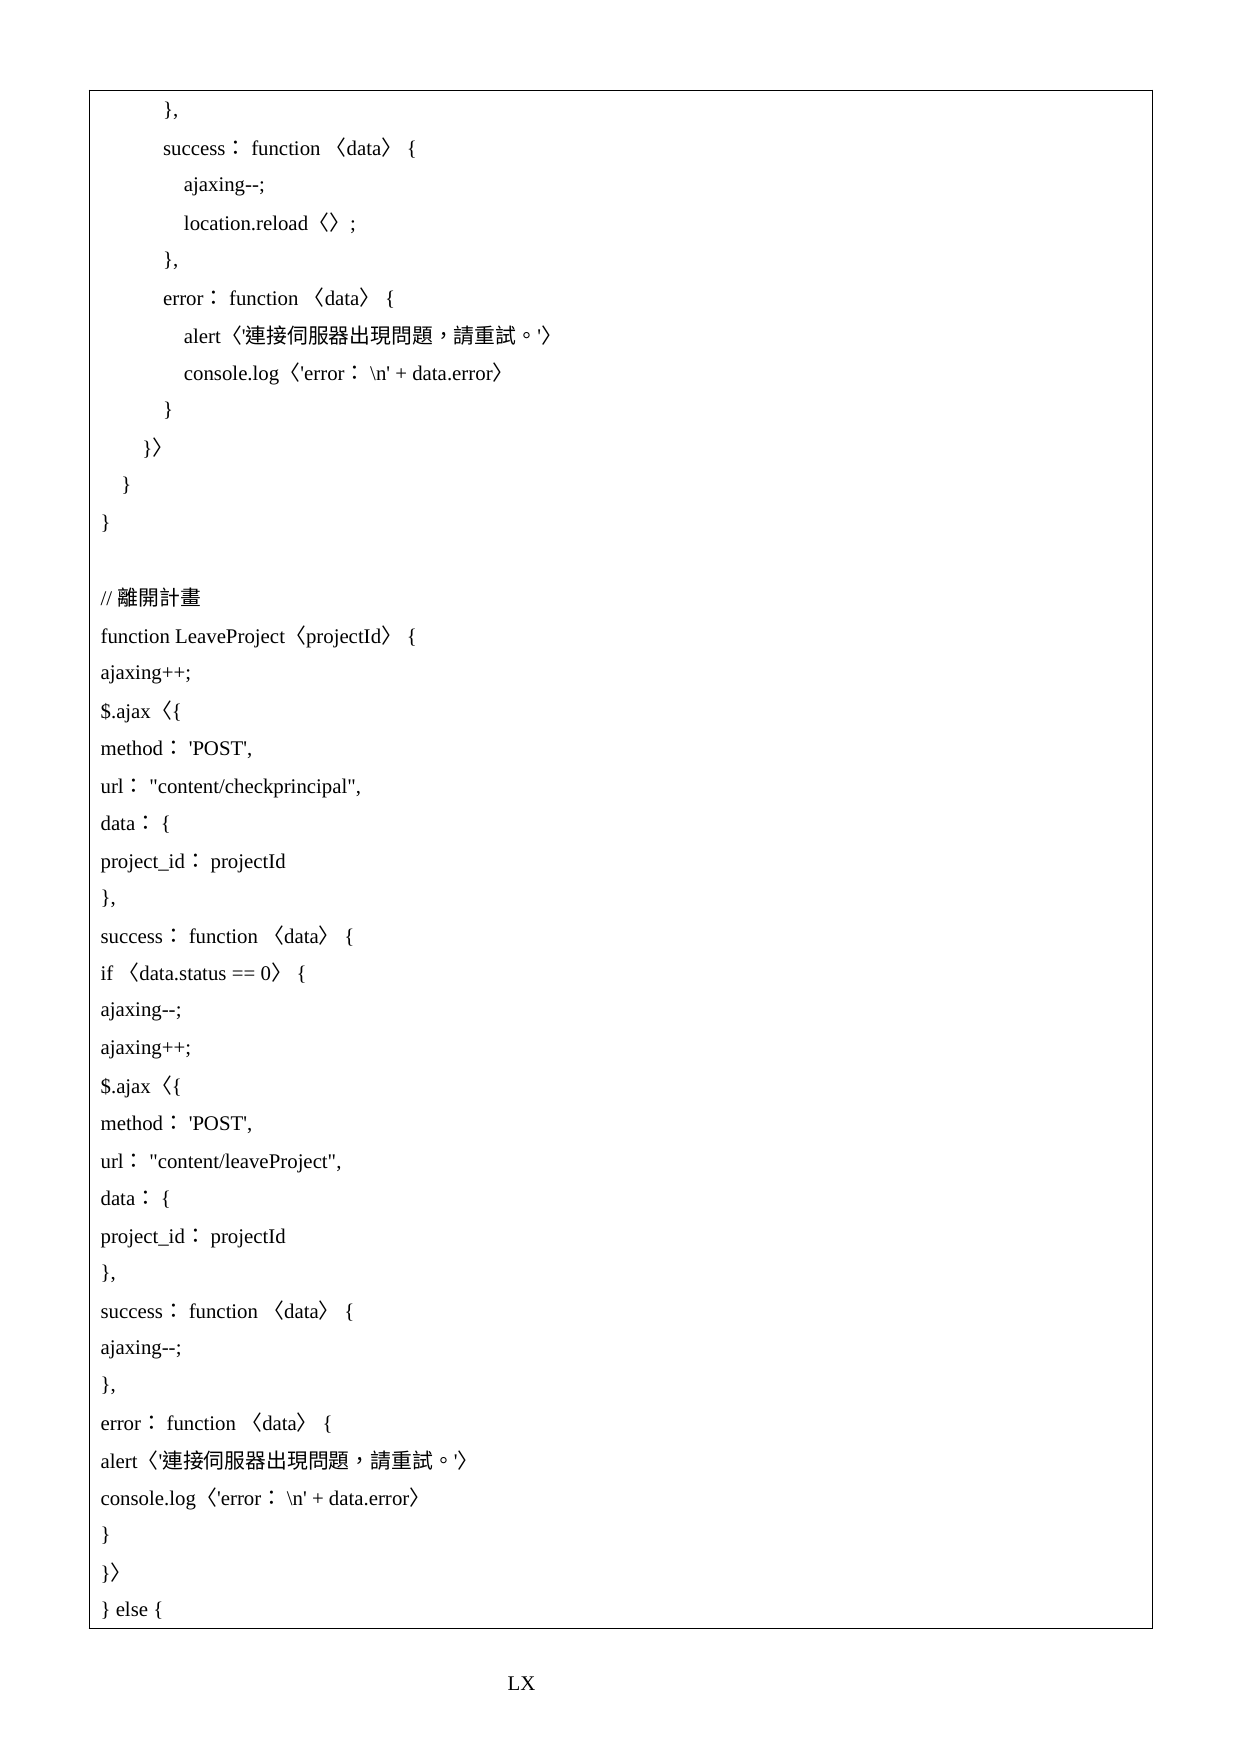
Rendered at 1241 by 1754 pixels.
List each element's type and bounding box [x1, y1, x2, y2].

table_cell [90, 91, 1152, 1628]
